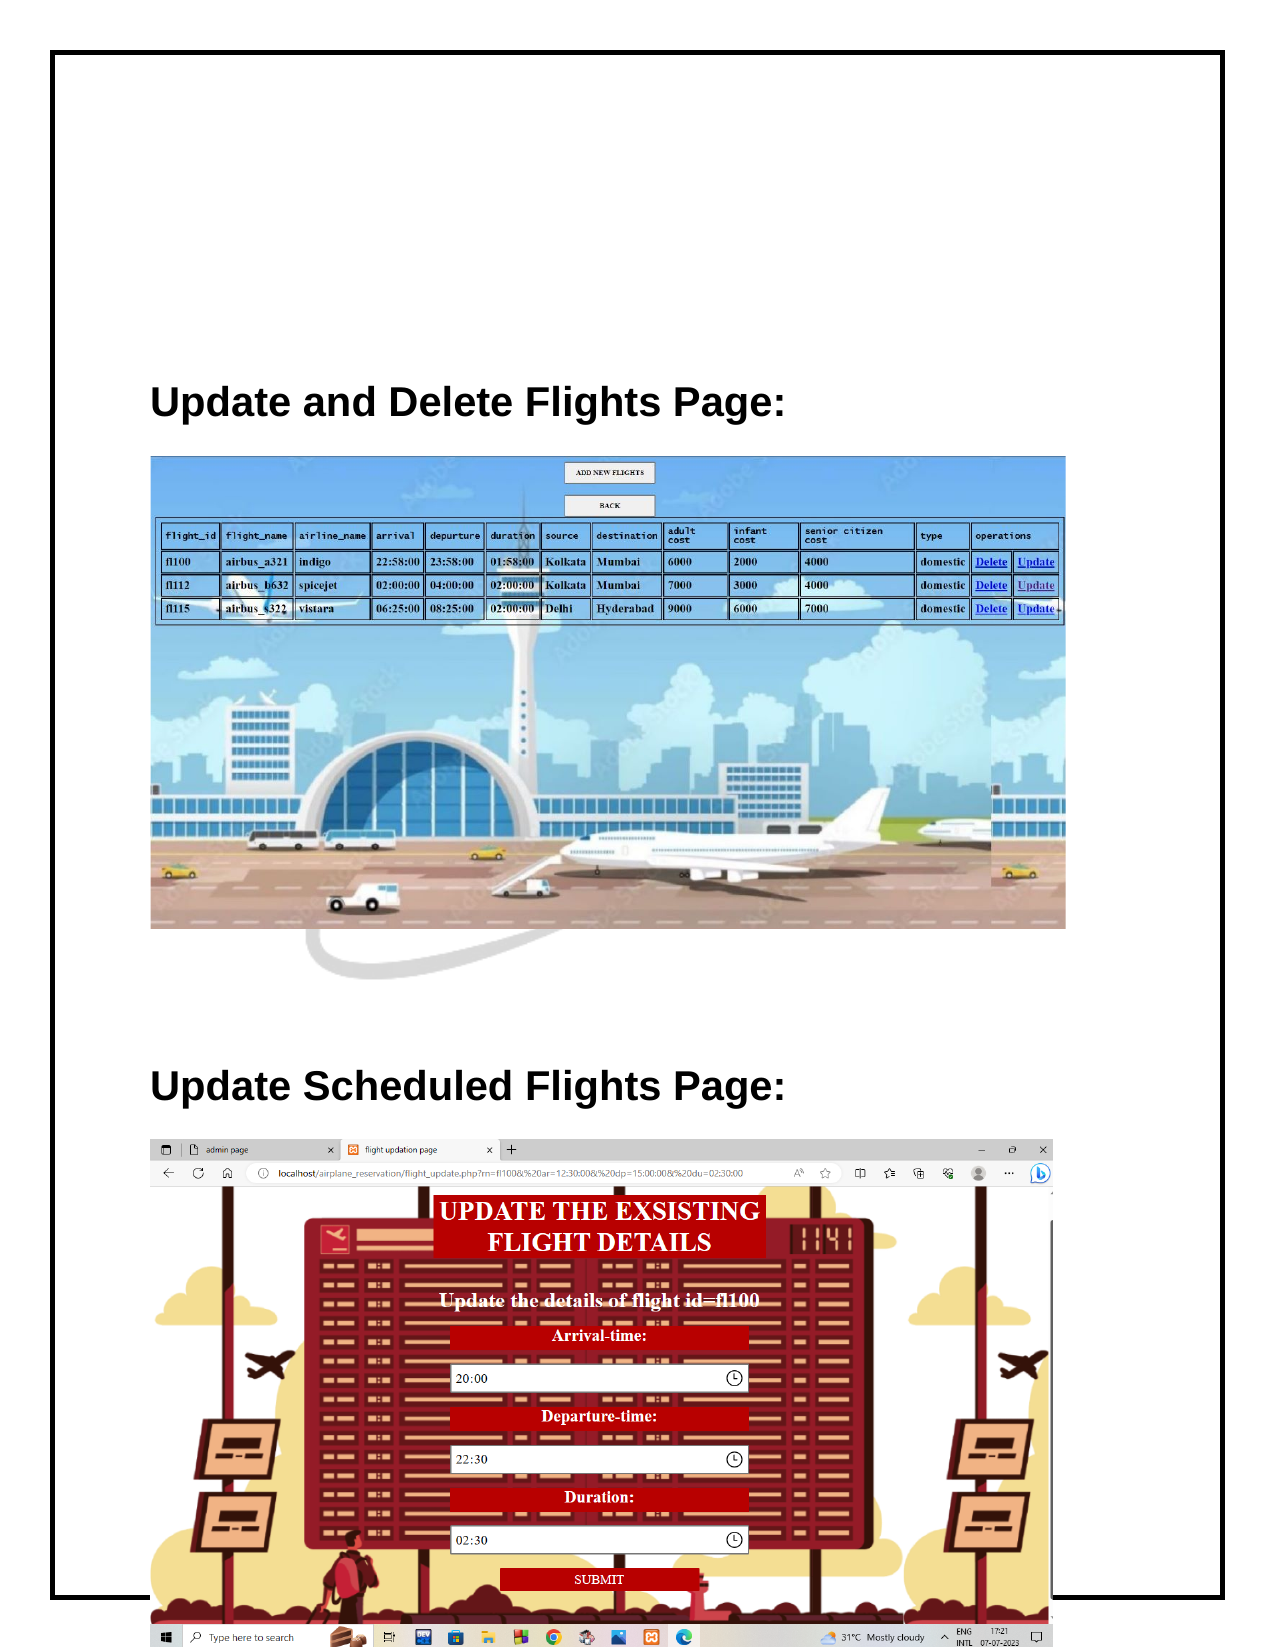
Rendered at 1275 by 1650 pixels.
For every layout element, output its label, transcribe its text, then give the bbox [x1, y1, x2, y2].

text Update and Delete Flights Page: [150, 378, 1125, 426]
picture [150, 1139, 1053, 1647]
picture [150, 456, 1066, 929]
text Update Scheduled Flights Page: [150, 1061, 1125, 1109]
